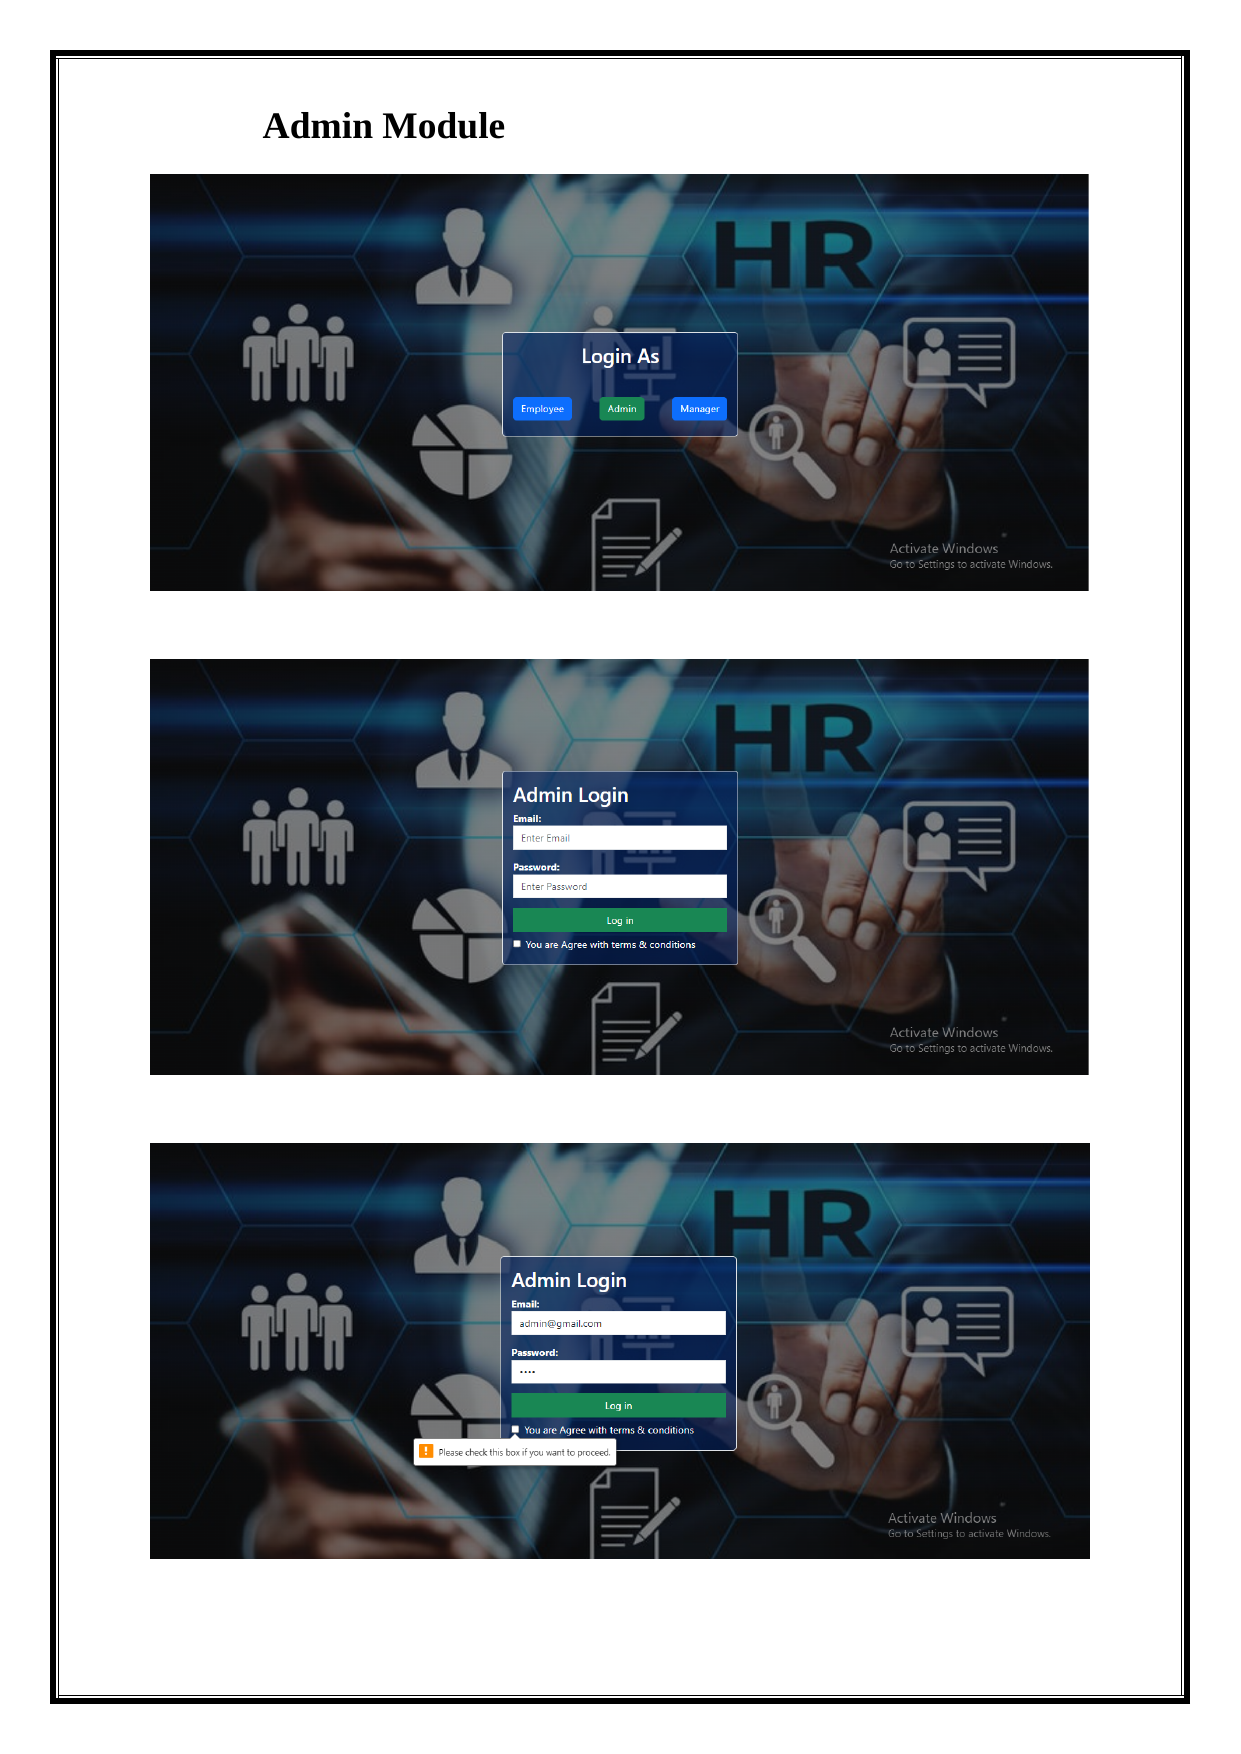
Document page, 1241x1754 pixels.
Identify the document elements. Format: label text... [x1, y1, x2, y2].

list Admin Module [262, 103, 1090, 147]
picture [150, 659, 1089, 1075]
picture [150, 1143, 1090, 1559]
picture [150, 174, 1089, 591]
